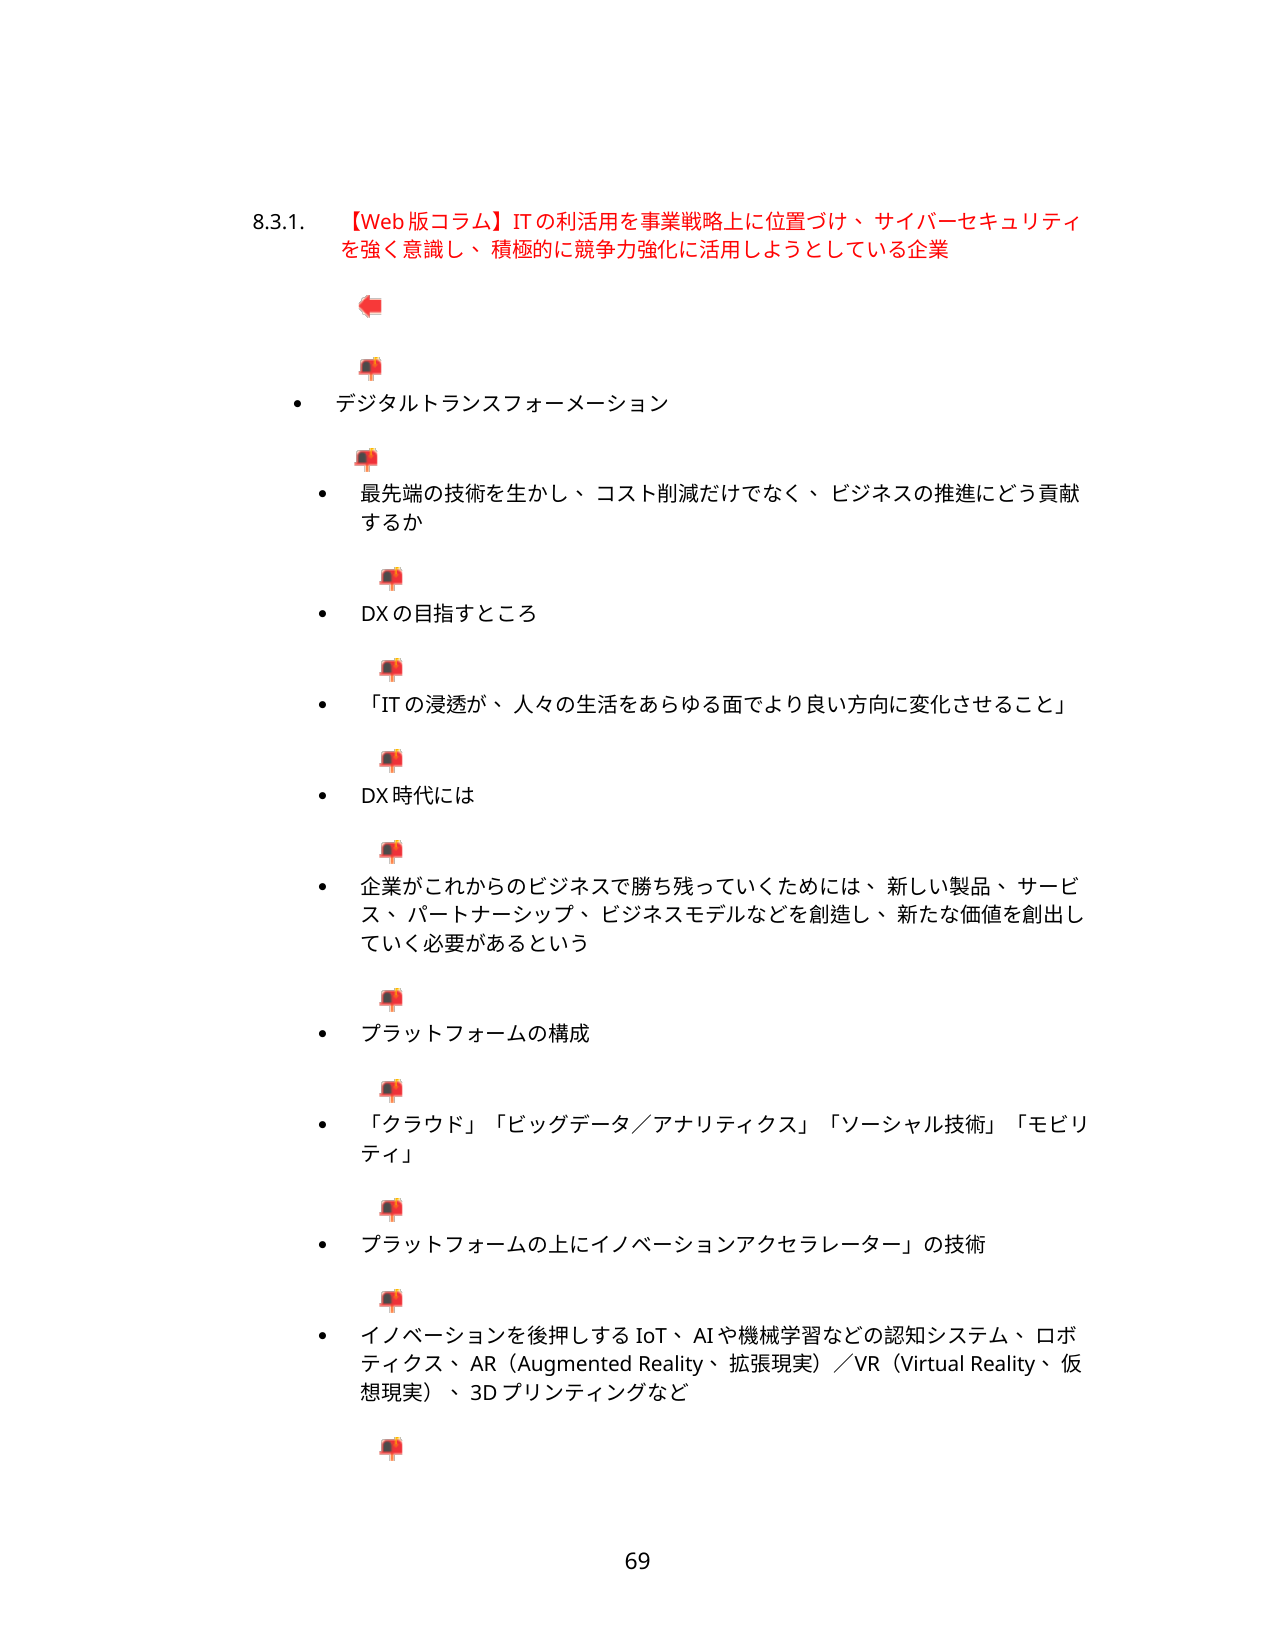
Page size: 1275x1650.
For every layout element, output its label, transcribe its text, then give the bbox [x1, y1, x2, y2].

list プラットフォームの構成 [319, 1019, 1098, 1048]
picture [379, 658, 403, 682]
list DX時代には [319, 781, 1098, 809]
picture [379, 1079, 403, 1103]
picture [379, 1289, 403, 1313]
list 「ITの浸透が、 人々の生活をあらゆる面でより良い方向に変化させること」 [319, 690, 1098, 718]
picture [379, 1198, 403, 1222]
picture [354, 448, 378, 472]
list 企業がこれからのビジネスで勝ち残っていくためには、 新しい製品、 サービス、 パートナーシップ、 ビジネスモデルなどを創造し、 新たな価値を創出していく必要があるという [319, 872, 1098, 957]
list 【Web版コラム】ITの利活用を事業戦略上に位置づけ、 サイバーセキュリティを強く意識し、 積極的に競争力強化に活用しようとしている企業 [252, 207, 1098, 264]
list 最先端の技術を生かし、 コスト削減だけでなく、 ビジネスの推進にどう貢献するか [319, 479, 1098, 536]
list イノベーションを後押しするIoT、 AIや機械学習などの認知システム、 ロボティクス、 AR（Augmented Reality、 拡張現実）／VR（Virtual Reality、 仮想現実）、 3Dプリンティングなど [319, 1321, 1098, 1406]
list デジタルトランスフォーメーション [294, 389, 1098, 417]
picture [379, 749, 403, 773]
picture [358, 295, 382, 318]
list プラットフォームの上にイノベーションアクセラレーター」の技術 [319, 1230, 1098, 1258]
list 「クラウド」「ビッグデータ／アナリティクス」「ソーシャル技術」「モビリティ」 [319, 1111, 1098, 1167]
picture [358, 357, 382, 381]
picture [379, 1437, 403, 1461]
picture [379, 840, 403, 864]
picture [379, 567, 403, 591]
list DXの目指すところ [319, 599, 1098, 627]
picture [379, 988, 403, 1012]
